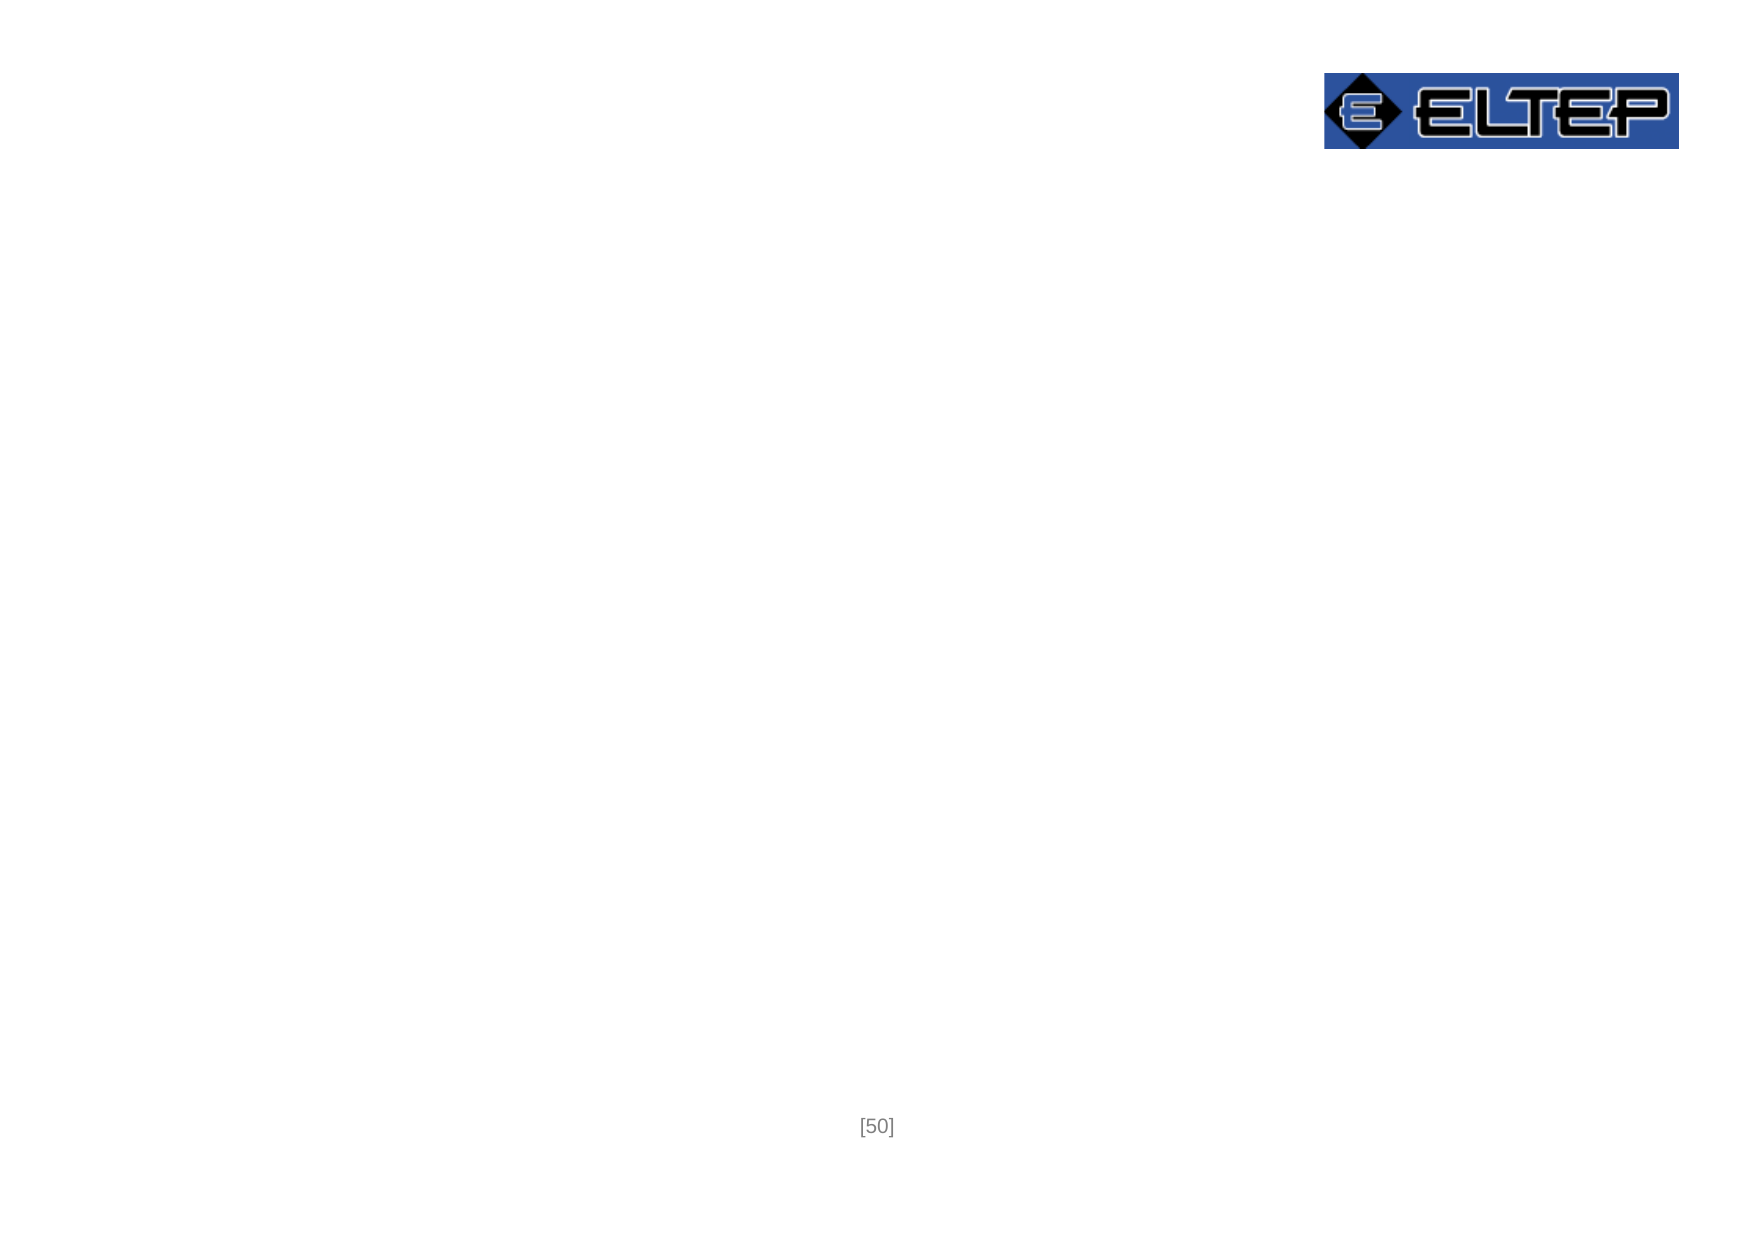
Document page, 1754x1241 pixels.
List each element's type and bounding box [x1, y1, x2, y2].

picture [1324, 73, 1679, 149]
